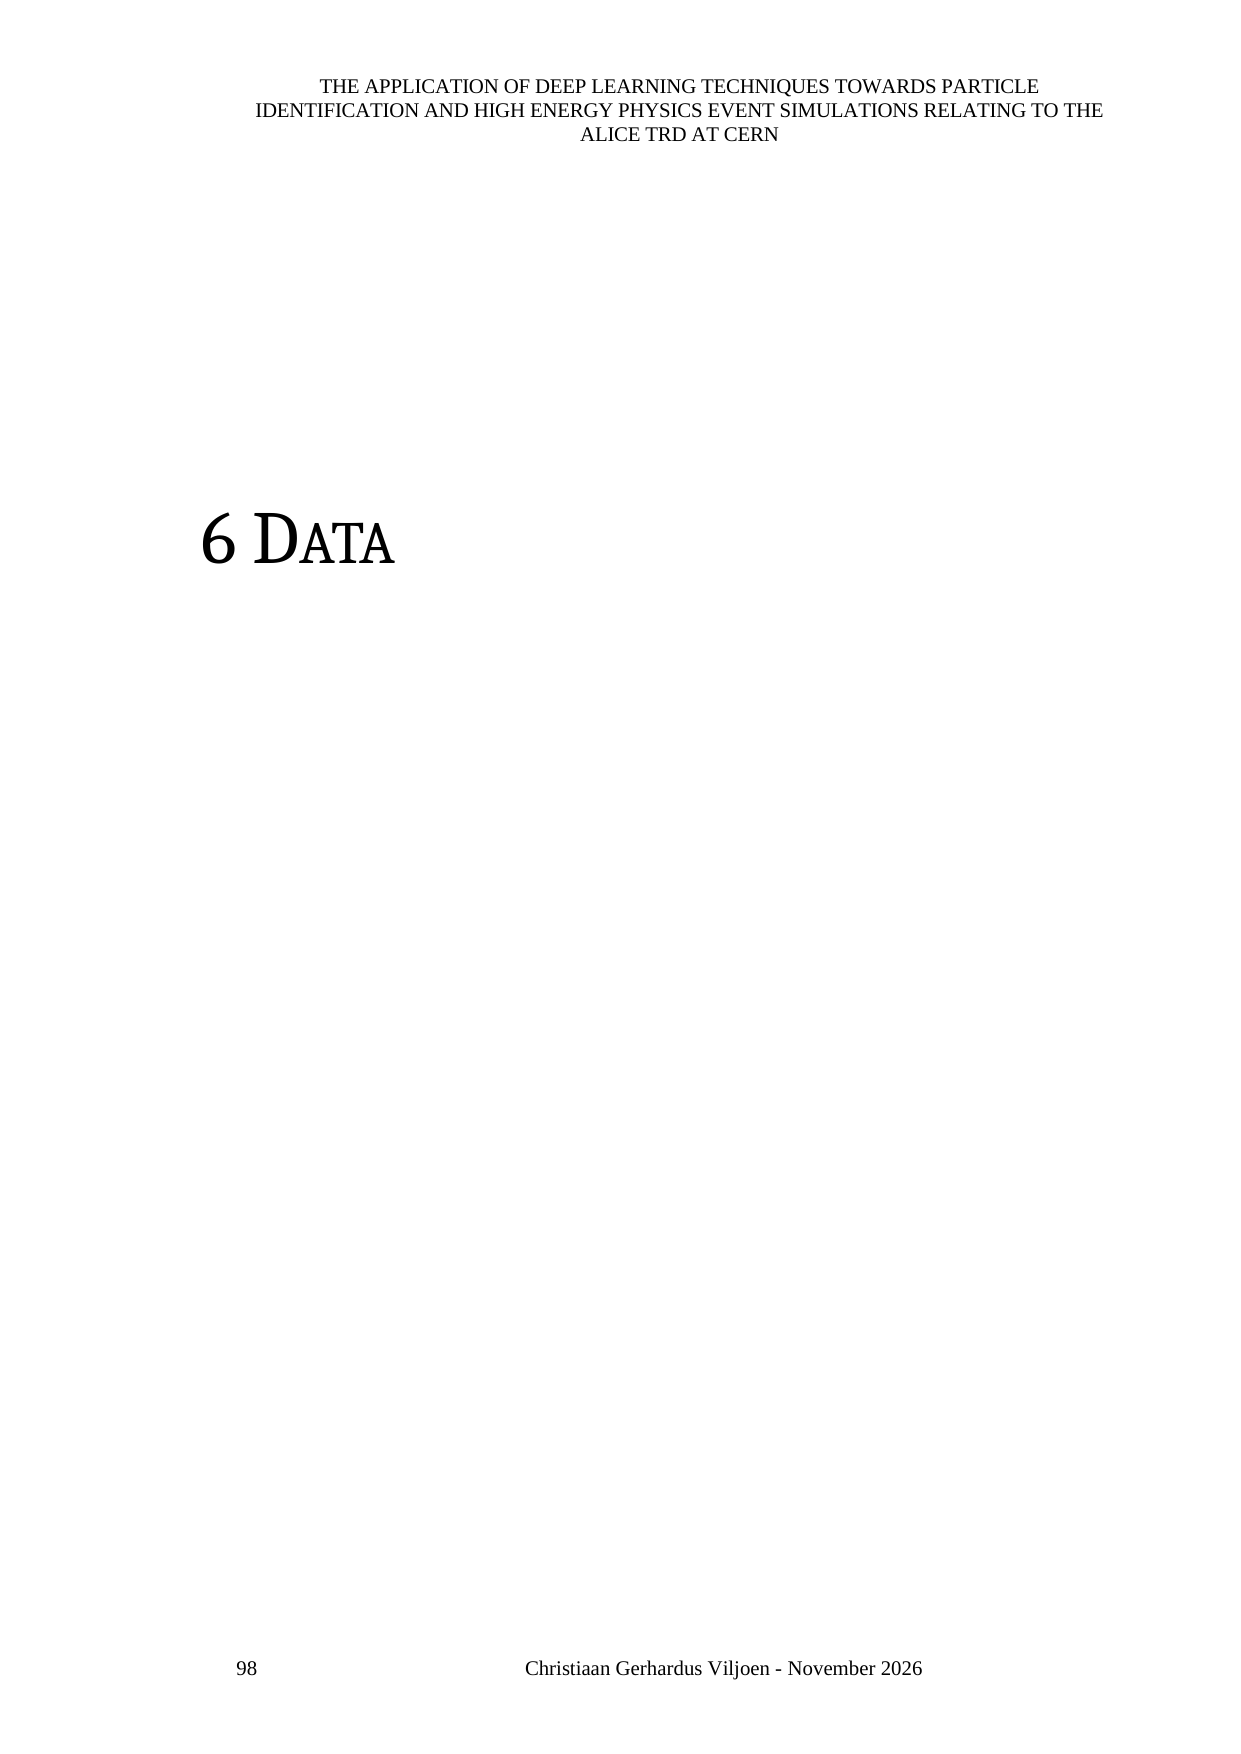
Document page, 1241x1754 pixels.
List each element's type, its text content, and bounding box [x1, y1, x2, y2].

subtitle Data [201, 496, 1122, 582]
